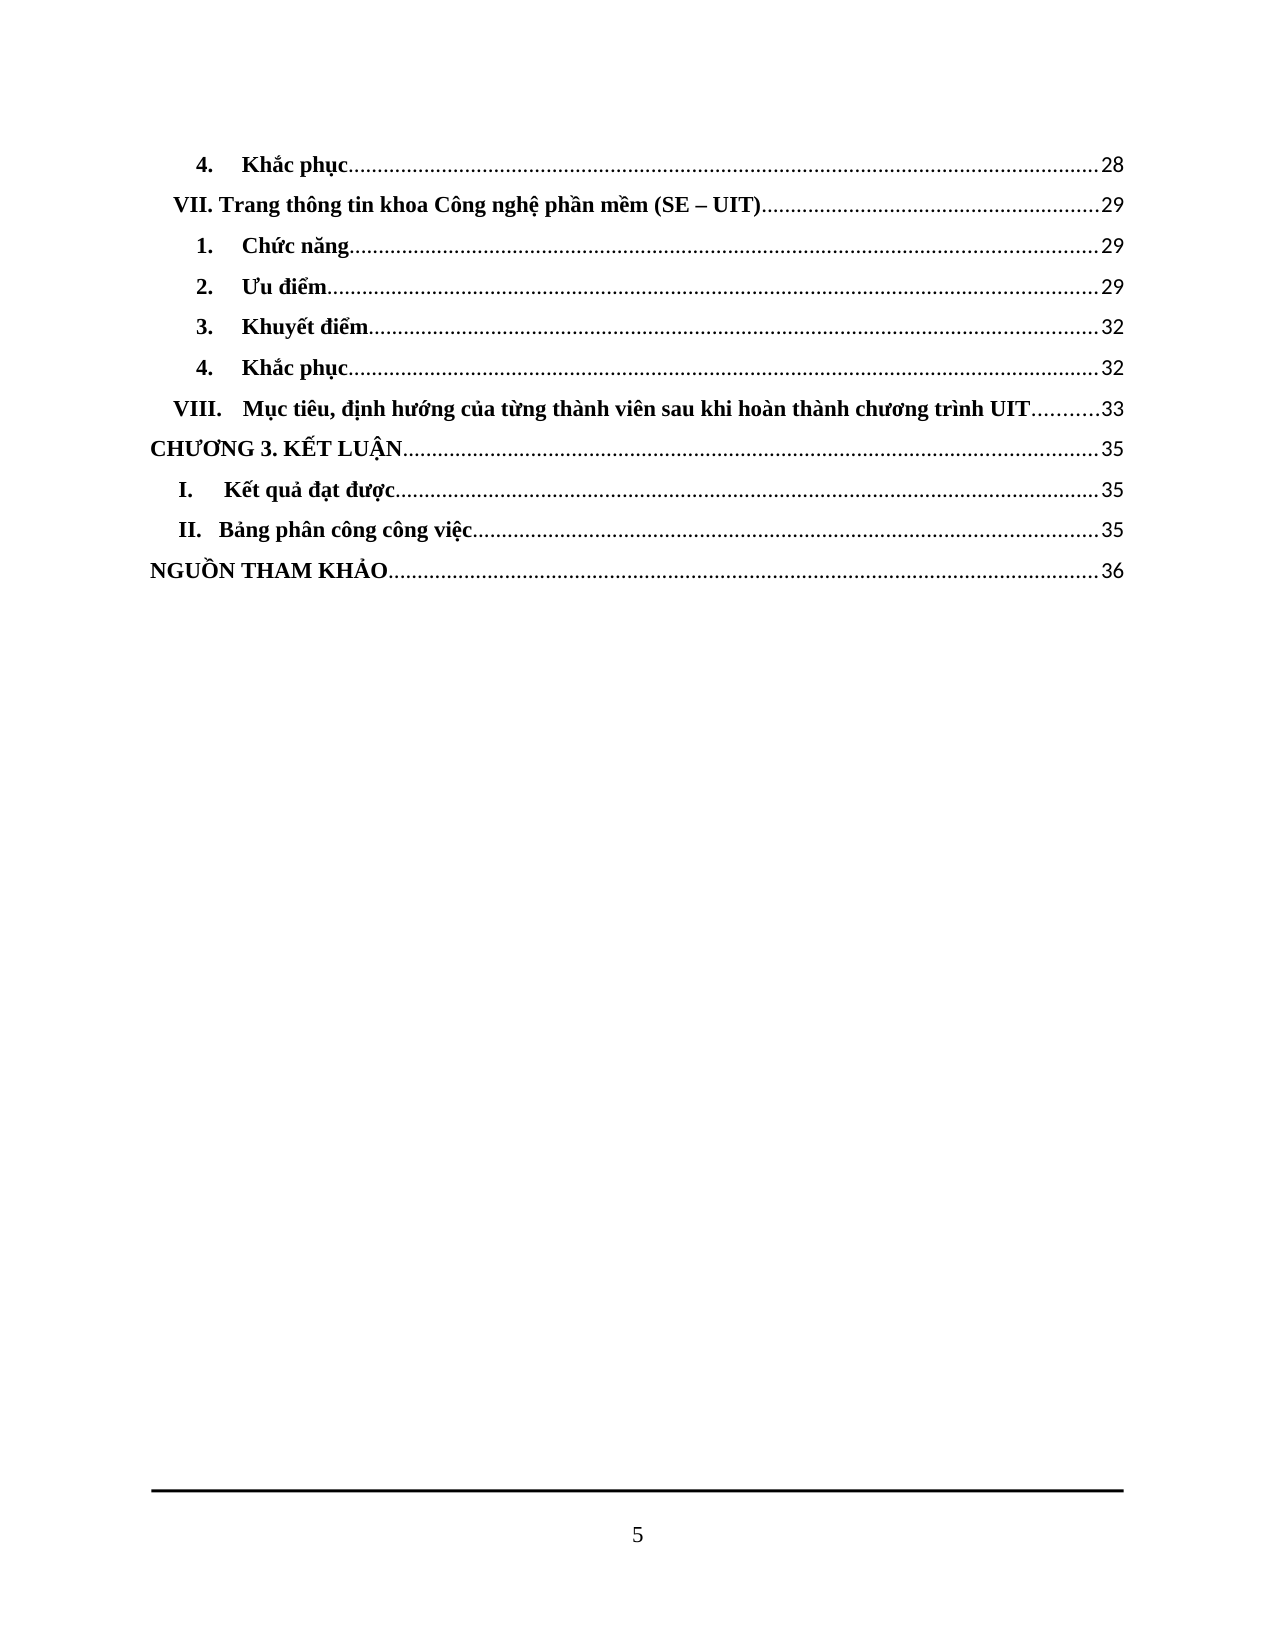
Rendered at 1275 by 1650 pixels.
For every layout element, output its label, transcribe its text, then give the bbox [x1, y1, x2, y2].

text 4. Khắc phục 32 [196, 353, 1125, 381]
text II. Bảng phân công công việc 35 [178, 516, 1125, 544]
text VII. Trang thông tin khoa Công nghệ phần mềm (SE – UIT) 29 [173, 191, 1125, 219]
text 4. Khắc phục 28 [196, 150, 1125, 178]
text NGUỒN THAM KHẢO 36 [150, 556, 1125, 584]
text VIII. Mục tiêu, định hướng của từng thành viên sau khi hoàn thành chương trình UIT 33 [173, 394, 1125, 422]
text I. Kết quả đạt được 35 [178, 475, 1125, 503]
text 1. Chức năng 29 [196, 231, 1125, 259]
text CHƯƠNG 3. KẾT LUẬN 35 [150, 434, 1125, 462]
text 3. Khuyết điểm 32 [196, 312, 1125, 341]
text 2. Ưu điểm 29 [196, 272, 1125, 300]
